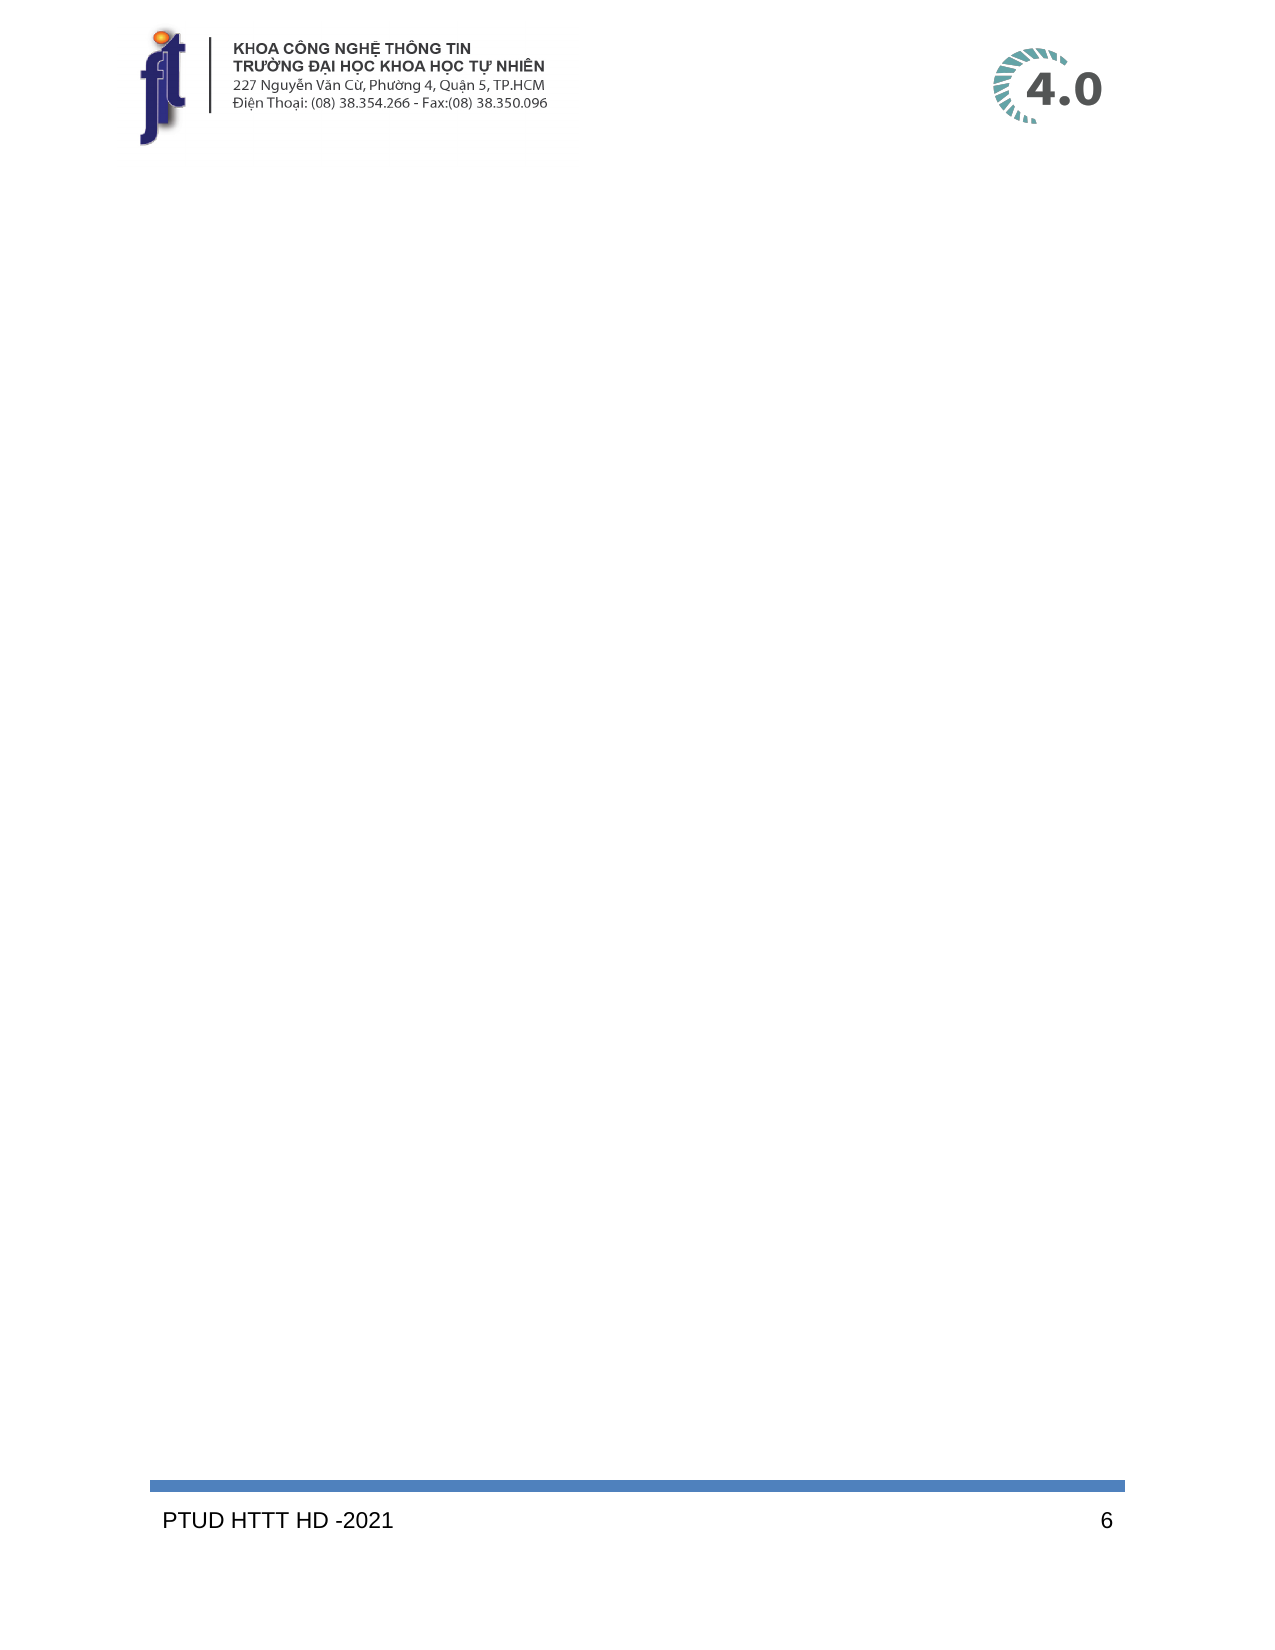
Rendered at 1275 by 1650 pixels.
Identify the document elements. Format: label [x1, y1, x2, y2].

picture [985, 41, 1108, 127]
picture [117, 21, 580, 167]
